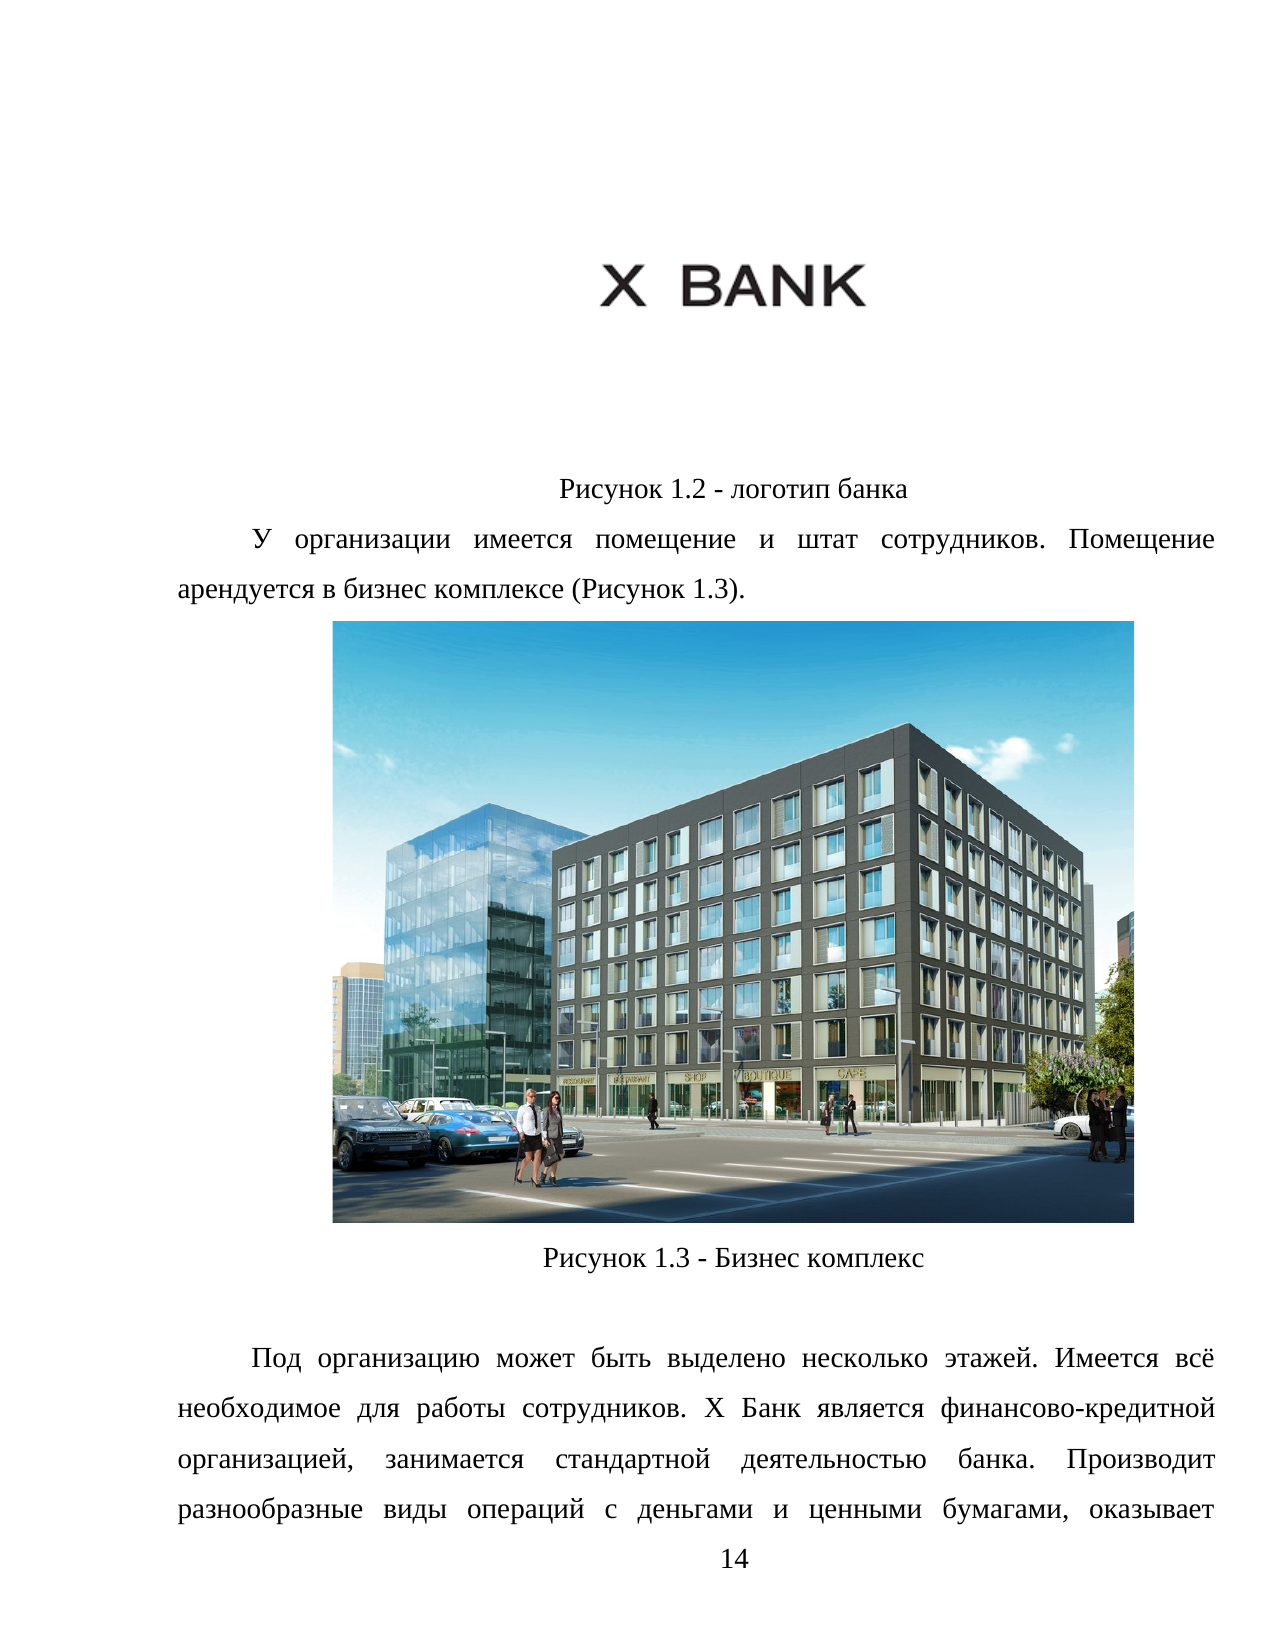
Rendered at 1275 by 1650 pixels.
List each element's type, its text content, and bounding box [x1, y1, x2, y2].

text Рисунок 1.3 - Бизнес комплекс [177, 1240, 1216, 1273]
text Рисунок 1.2 - логотип банка [177, 471, 1216, 504]
picture [565, 118, 902, 454]
text У организации имеется помещение и штат сотрудников. Помещение арендуется в бизнес комплексе (Рисунок 1.3). [177, 521, 1216, 605]
picture [332, 621, 1135, 1223]
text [177, 1340, 1216, 1525]
